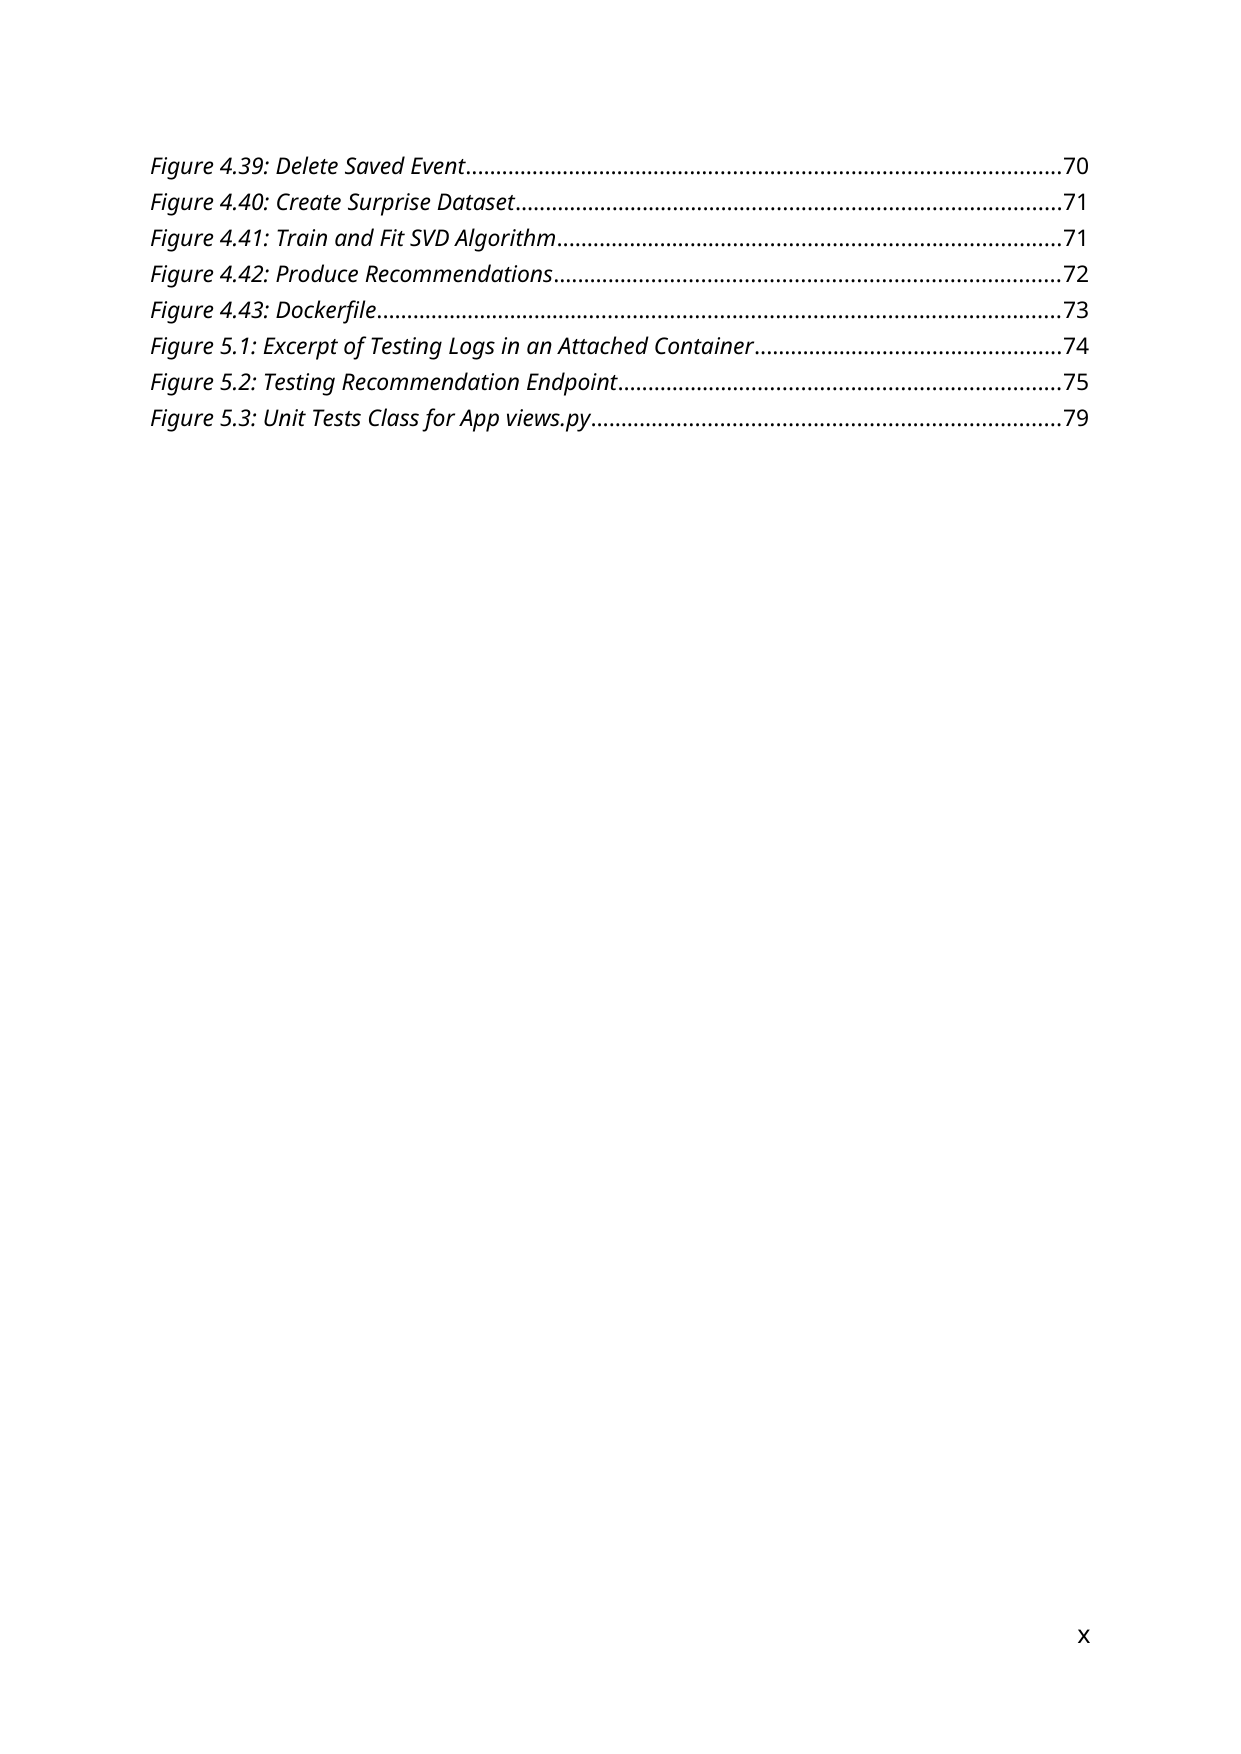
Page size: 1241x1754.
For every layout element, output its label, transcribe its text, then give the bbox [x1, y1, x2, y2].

text Figure 4.42: Produce Recommendations 72 [150, 258, 1090, 289]
text Figure 4.43: Dockerfile 73 [150, 294, 1090, 325]
text Figure 5.3: Unit Tests Class for App views.py 79 [150, 402, 1090, 433]
text Figure 4.40: Create Surprise Dataset 71 [150, 186, 1090, 217]
text Figure 4.39: Delete Saved Event 70 [150, 150, 1090, 181]
text Figure 5.1: Excerpt of Testing Logs in an Attached Container 74 [150, 330, 1090, 361]
text Figure 5.2: Testing Recommendation Endpoint 75 [150, 366, 1090, 397]
text Figure 4.41: Train and Fit SVD Algorithm 71 [150, 222, 1090, 253]
